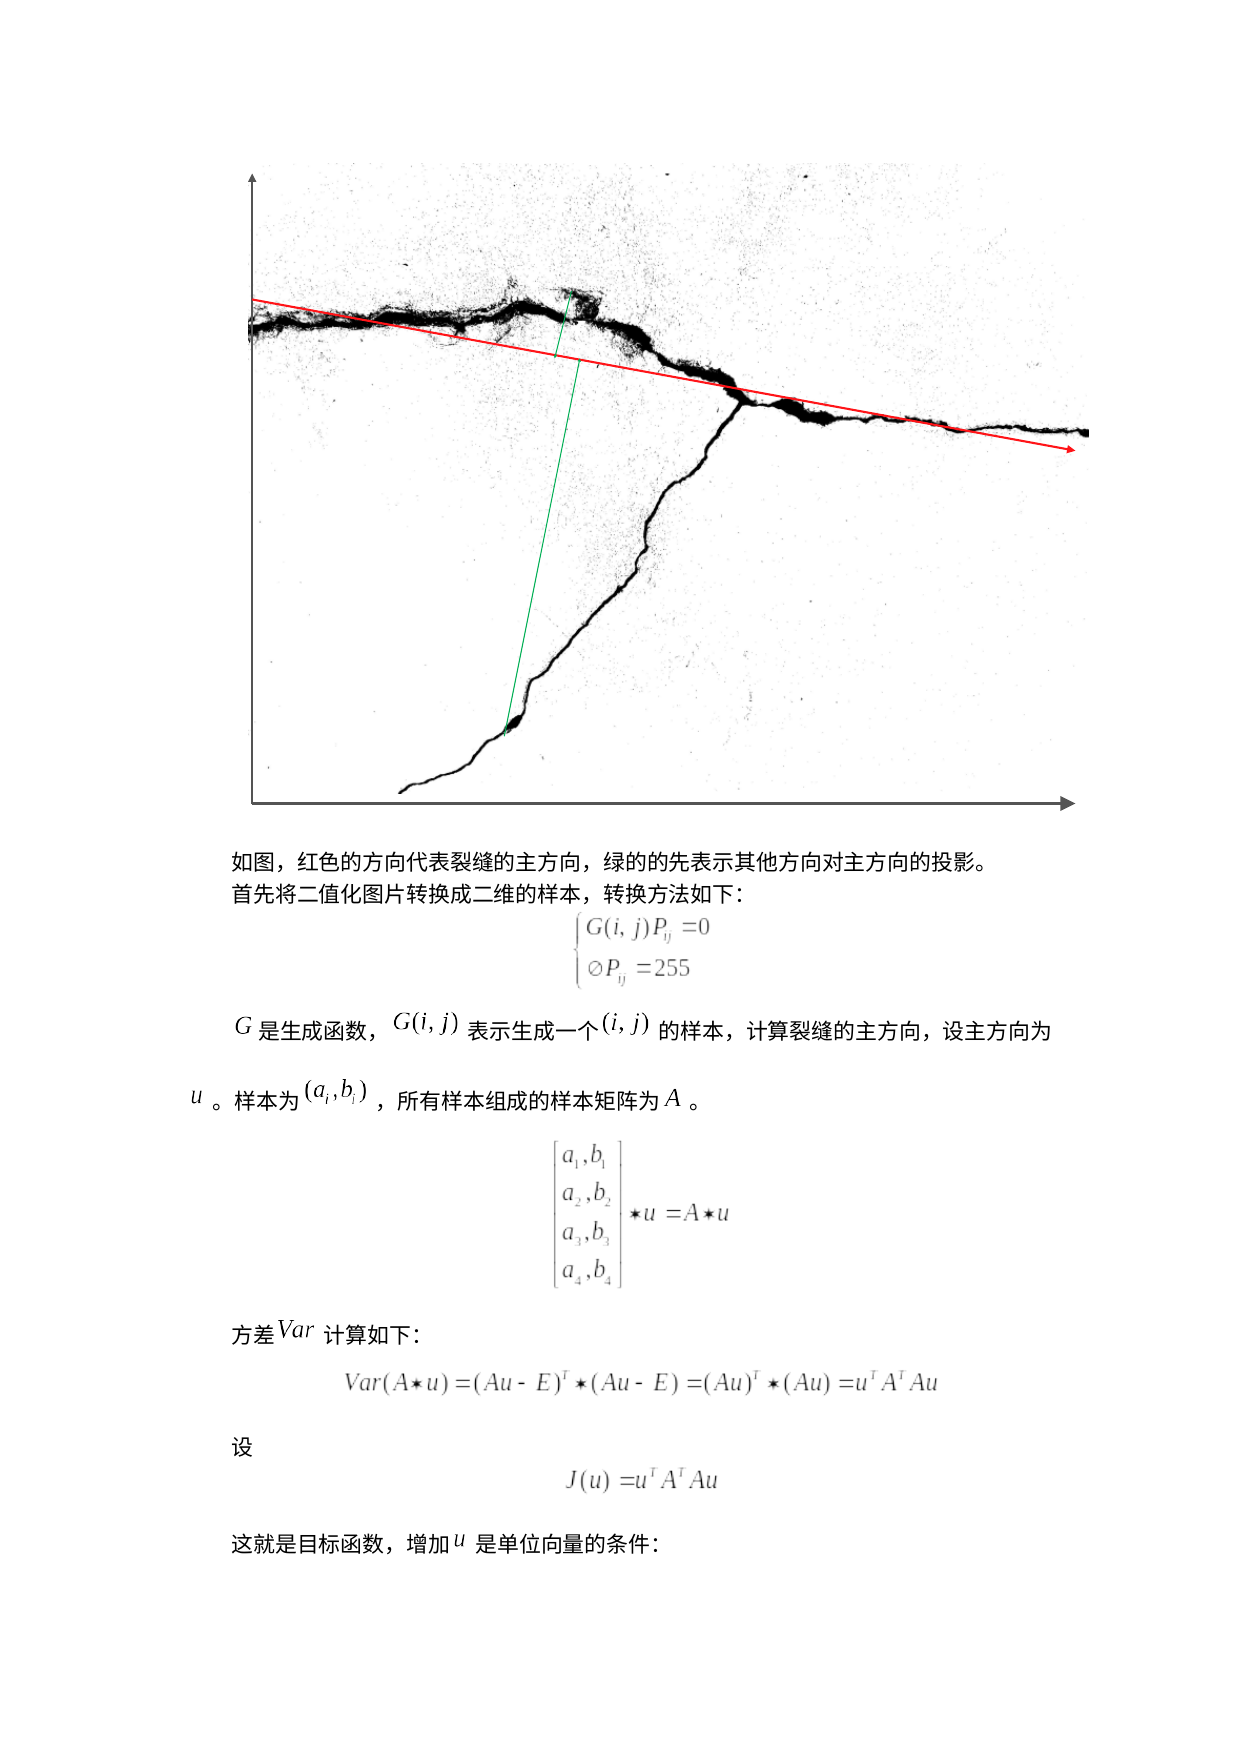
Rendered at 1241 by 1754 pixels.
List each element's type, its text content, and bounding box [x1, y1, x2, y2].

text 这就是目标函数，增加 是单位向量的条件： [187, 1527, 1053, 1559]
text 设 [187, 1429, 1053, 1462]
text 如图，红色的方向代表裂缝的主方向，绿的的先表示其他方向对主方向的投影。 [187, 844, 1053, 877]
text 首先将二值化图片转换成二维的样本，转换方法如下： [187, 877, 1053, 909]
text 方差 计算如下： [187, 1299, 1053, 1364]
text 是生成函数， 表示生成一个 的样本，计算裂缝的主方向，设主方向为 。样本为 ，所有样本组成的样本矩阵为 。 [187, 1007, 1053, 1137]
